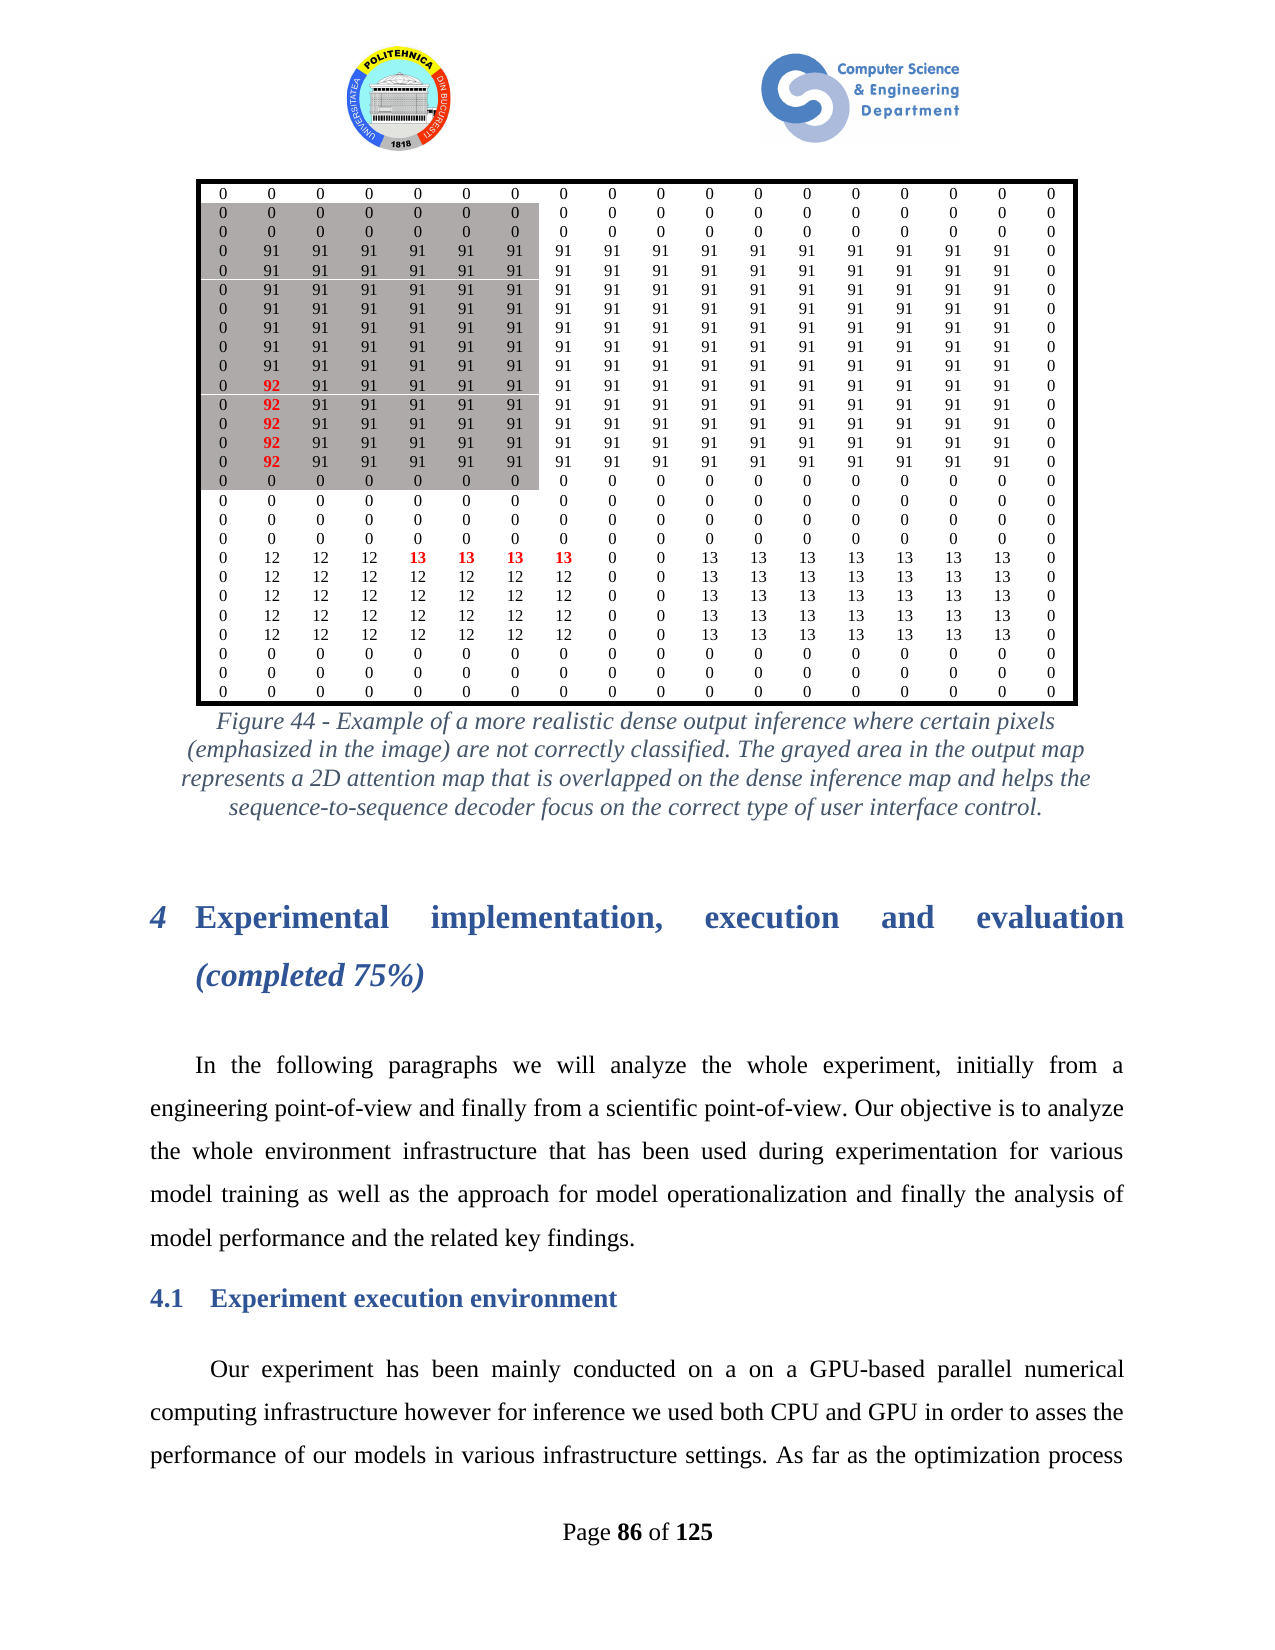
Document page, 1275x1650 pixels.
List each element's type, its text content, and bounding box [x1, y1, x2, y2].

text In the following paragraphs we will analyze the whole experiment, initially from a engineering point-of-view and finally from a scientific point-of-view. Our objective is to analyze the whole environment infrastructure that has been used during experimentation for various model training as well as the approach for model operationalization and finally the analysis of model performance and the related key findings. [150, 1050, 1125, 1251]
picture [346, 46, 451, 151]
subtitle Experiment execution environment [150, 1282, 1125, 1314]
picture [760, 53, 963, 144]
subtitle Experimental implementation, execution and evaluation (completed 75%) [150, 898, 1125, 993]
table_header Figure 44 - Example of a more realistic dense output inference where certain pixels (emphasized in the image) are not correctly classified. The grayed area in the output map represents a 2D attention map that is overlapped on the dense inference map and helps the sequence-to-sequence decoder focus on the correct type of user interface control. [150, 179, 1124, 842]
